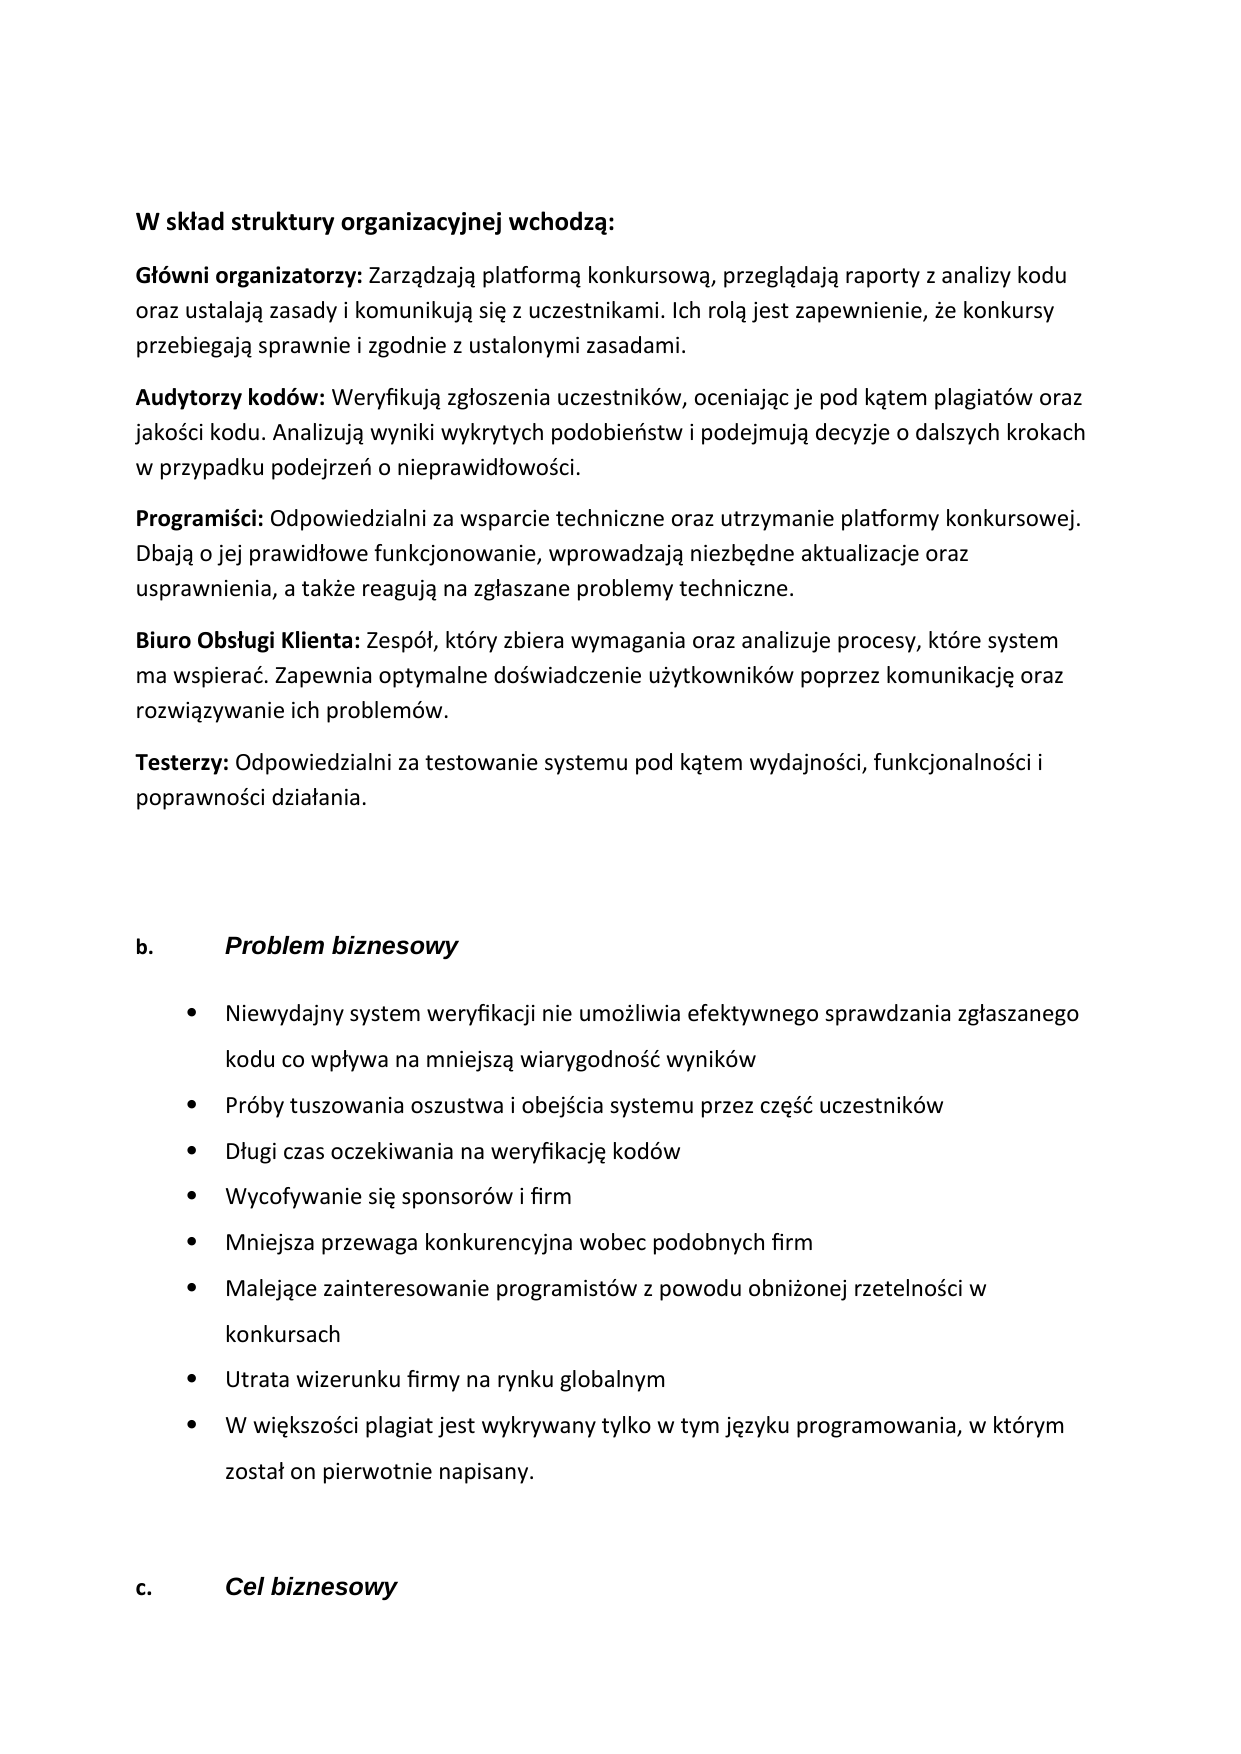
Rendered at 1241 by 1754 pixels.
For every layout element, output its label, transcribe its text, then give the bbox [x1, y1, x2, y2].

list Wycofywanie się sponsorów i firm [187, 1181, 1090, 1211]
list Długi czas oczekiwania na weryfikację kodów [187, 1135, 1090, 1165]
list Niewydajny system weryfikacji nie umożliwia efektywnego sprawdzania zgłaszanego kodu co wpływa na mniejszą wiarygodność wyników [187, 998, 1090, 1074]
text Główni organizatorzy: Zarządzają platformą konkursową, przeglądają raporty z analizy kodu oraz ustalają zasady i komunikują się z uczestnikami. Ich rolą jest zapewnienie, że konkursy przebiegają sprawnie i zgodnie z ustalonymi zasadami. [135, 259, 1090, 360]
list Malejące zainteresowanie programistów z powodu obniżonej rzetelności w konkursach [187, 1272, 1090, 1348]
text Audytorzy kodów: Weryfikują zgłoszenia uczestników, oceniając je pod kątem plagiatów oraz jakości kodu. Analizują wyniki wykrytych podobieństw i podejmują decyzje o dalszych krokach w przypadku podejrzeń o nieprawidłowości. [135, 381, 1090, 481]
list Problem biznesowy [135, 931, 1090, 960]
list Cel biznesowy [135, 1571, 1090, 1601]
text Programiści: Odpowiedzialni za wsparcie techniczne oraz utrzymanie platformy konkursowej. Dbają o jej prawidłowe funkcjonowanie, wprowadzają niezbędne aktualizacje oraz usprawnienia, a także reagują na zgłaszane problemy techniczne. [135, 502, 1090, 603]
list Mniejsza przewaga konkurencyjna wobec podobnych firm [187, 1226, 1090, 1257]
text Testerzy: Odpowiedzialni za testowanie systemu pod kątem wydajności, funkcjonalności i poprawności działania. [135, 746, 1090, 811]
list Próby tuszowania oszustwa i obejścia systemu przez część uczestników [187, 1089, 1090, 1119]
list Utrata wizerunku firmy na rynku globalnym [187, 1363, 1090, 1394]
text W skład struktury organizacyjnej wchodzą: [135, 204, 1090, 238]
text Biuro Obsługi Klienta: Zespół, który zbiera wymagania oraz analizuje procesy, które system ma wspierać. Zapewnia optymalne doświadczenie użytkowników poprzez komunikację oraz rozwiązywanie ich problemów. [135, 624, 1090, 725]
list W większości plagiat jest wykrywany tylko w tym języku programowania, w którym został on pierwotnie napisany. [187, 1409, 1090, 1485]
